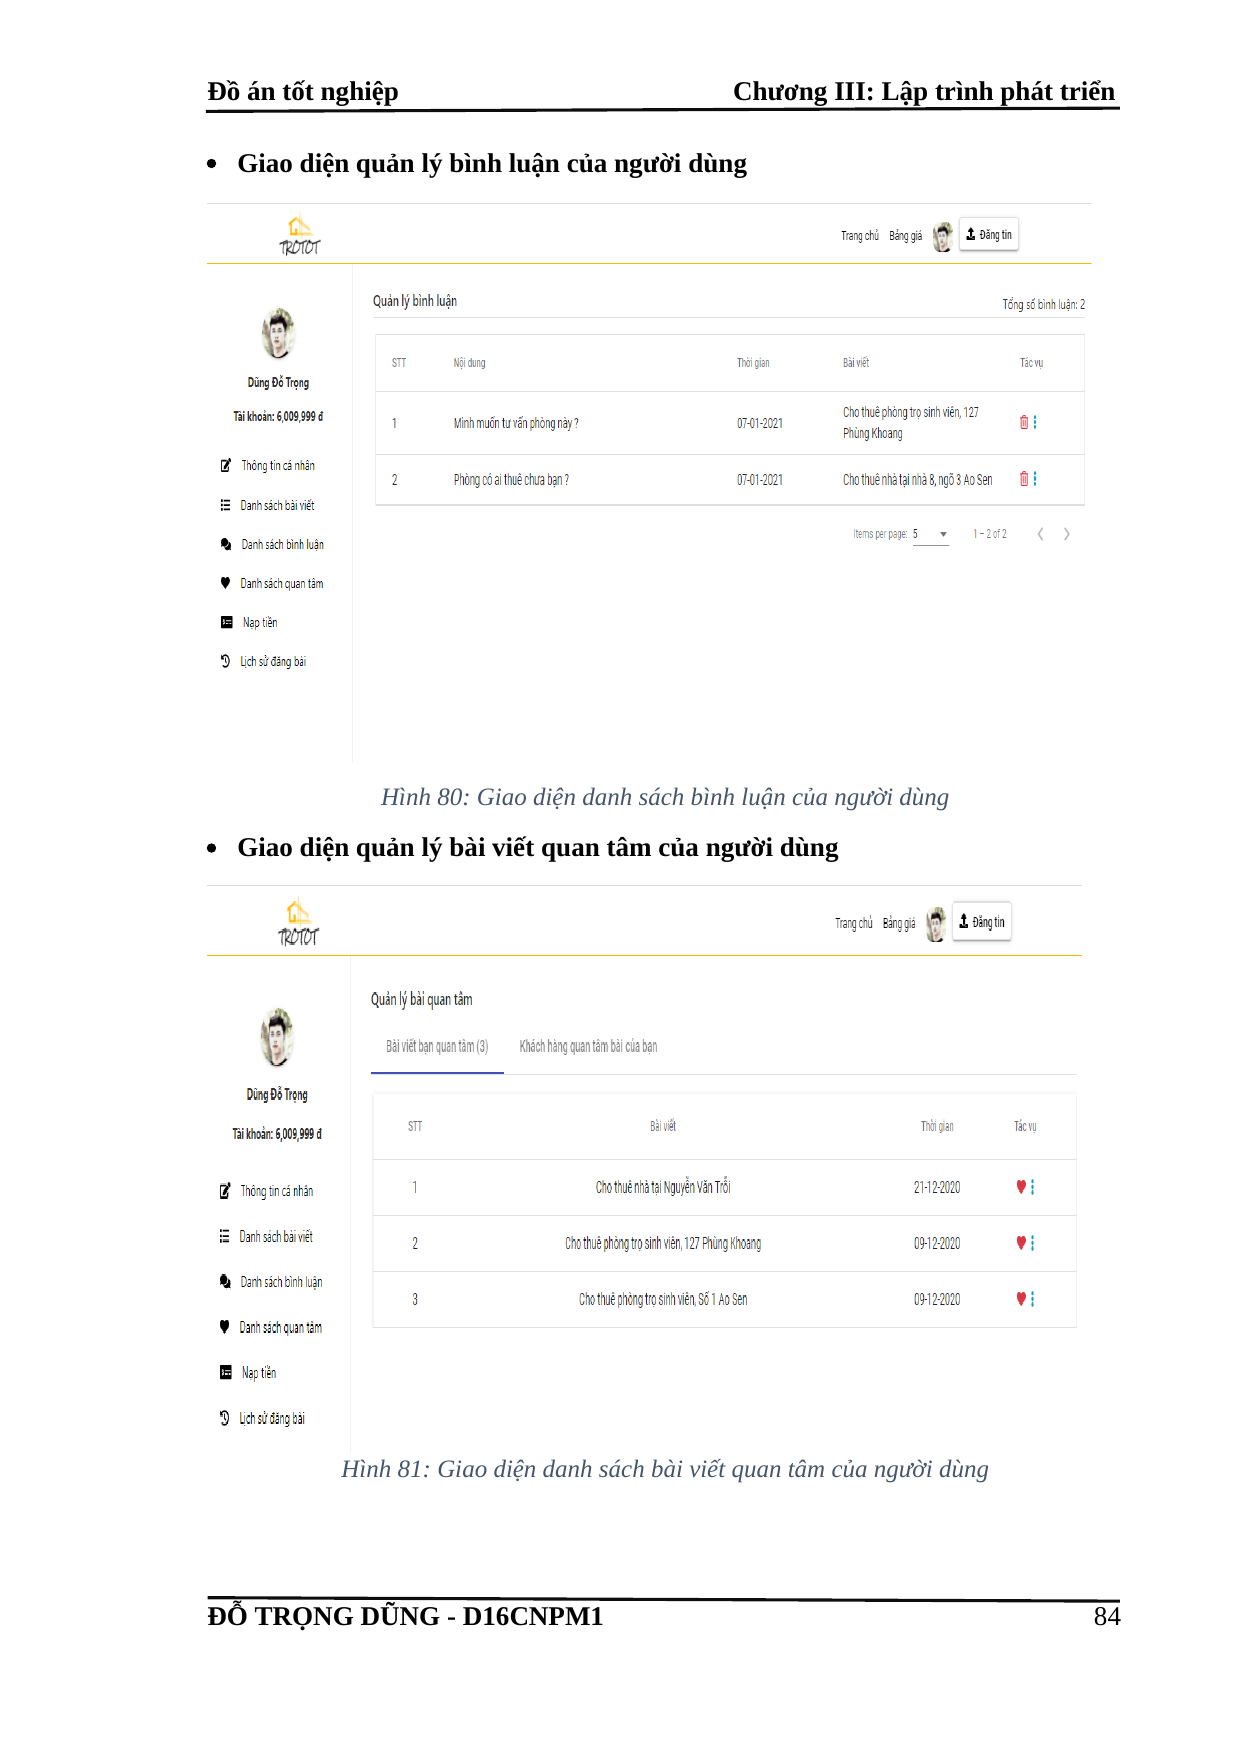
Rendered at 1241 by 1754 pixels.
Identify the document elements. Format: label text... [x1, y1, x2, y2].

picture [207, 197, 1092, 763]
text Hình 80: Giao diện danh sách bình luận của người dùng [207, 782, 1123, 811]
picture [207, 881, 1082, 1452]
list Giao diện quản lý bình luận của người dùng [207, 147, 1123, 178]
text Hình 81: Giao diện danh sách bài viết quan tâm của người dùng [207, 1454, 1123, 1483]
list Giao diện quản lý bài viết quan tâm của người dùng [207, 831, 1123, 863]
